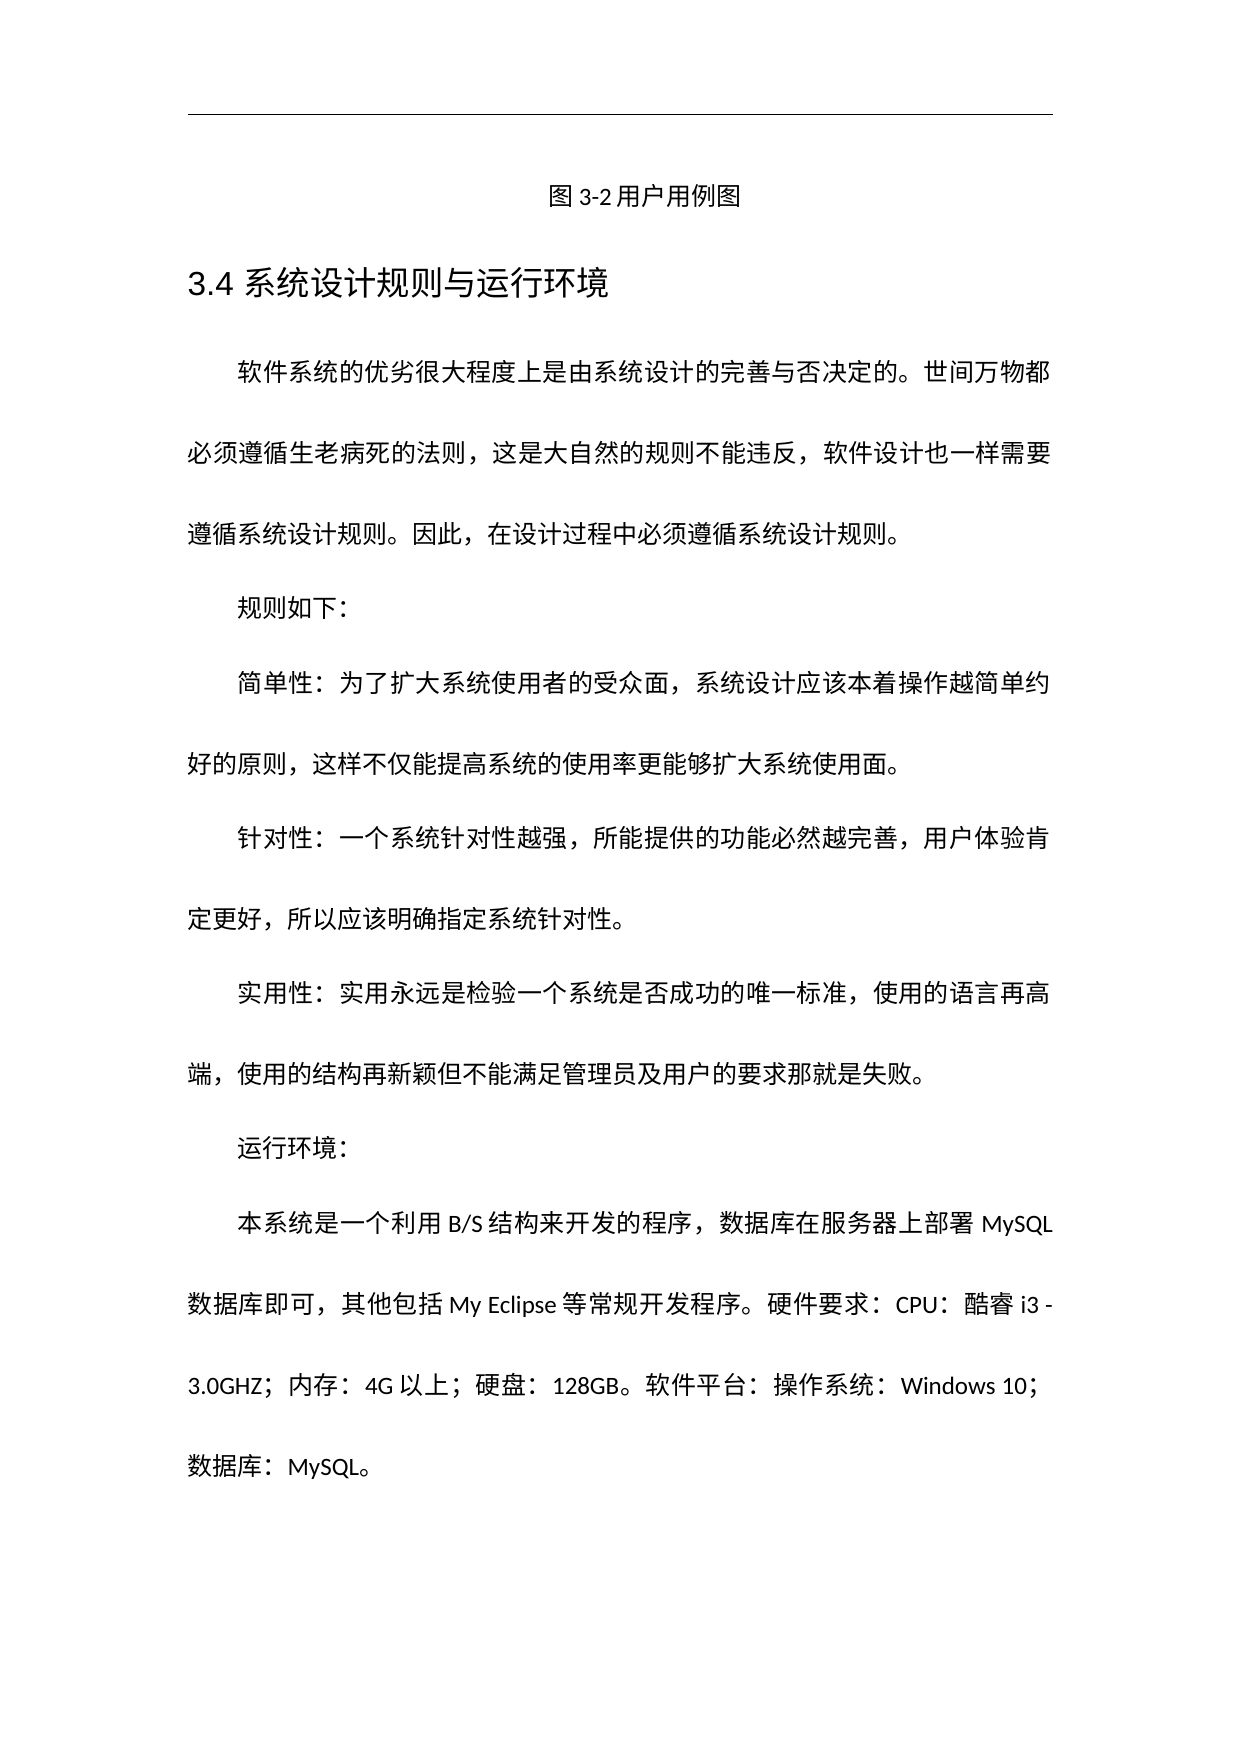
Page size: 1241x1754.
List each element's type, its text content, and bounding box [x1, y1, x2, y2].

text 规则如下： [187, 574, 1053, 639]
text 简单性：为了扩大系统使用者的受众面，系统设计应该本着操作越简单约好的原则，这样不仅能提高系统的使用率更能够扩大系统使用面。 [187, 649, 1053, 795]
text 运行环境： [187, 1114, 1053, 1179]
text 实用性：实用永远是检验一个系统是否成功的唯一标准，使用的语言再高端，使用的结构再新颖但不能满足管理员及用户的要求那就是失败。 [187, 959, 1053, 1106]
text 软件系统的优劣很大程度上是由系统设计的完善与否决定的。世间万物都必须遵循生老病死的法则，这是大自然的规则不能违反，软件设计也一样需要遵循系统设计规则。因此，在设计过程中必须遵循系统设计规则。 [187, 338, 1053, 566]
text 本系统是一个利用B/S结构来开发的程序，数据库在服务器上部署MySQL数据库即可，其他包括My Eclipse等常规开发程序。硬件要求：CPU：酷睿i3 -3.0GHZ；内存：4G以上；硬盘：128GB。软件平台：操作系统：Windows 10；数据库：MySQL。 [187, 1189, 1053, 1497]
text 针对性：一个系统针对性越强，所能提供的功能必然越完善，用户体验肯定更好，所以应该明确指定系统针对性。 [187, 804, 1053, 950]
subtitle 3.4 系统设计规则与运行环境 [187, 248, 1053, 313]
text 图3-2用户用例图 [187, 162, 1053, 227]
